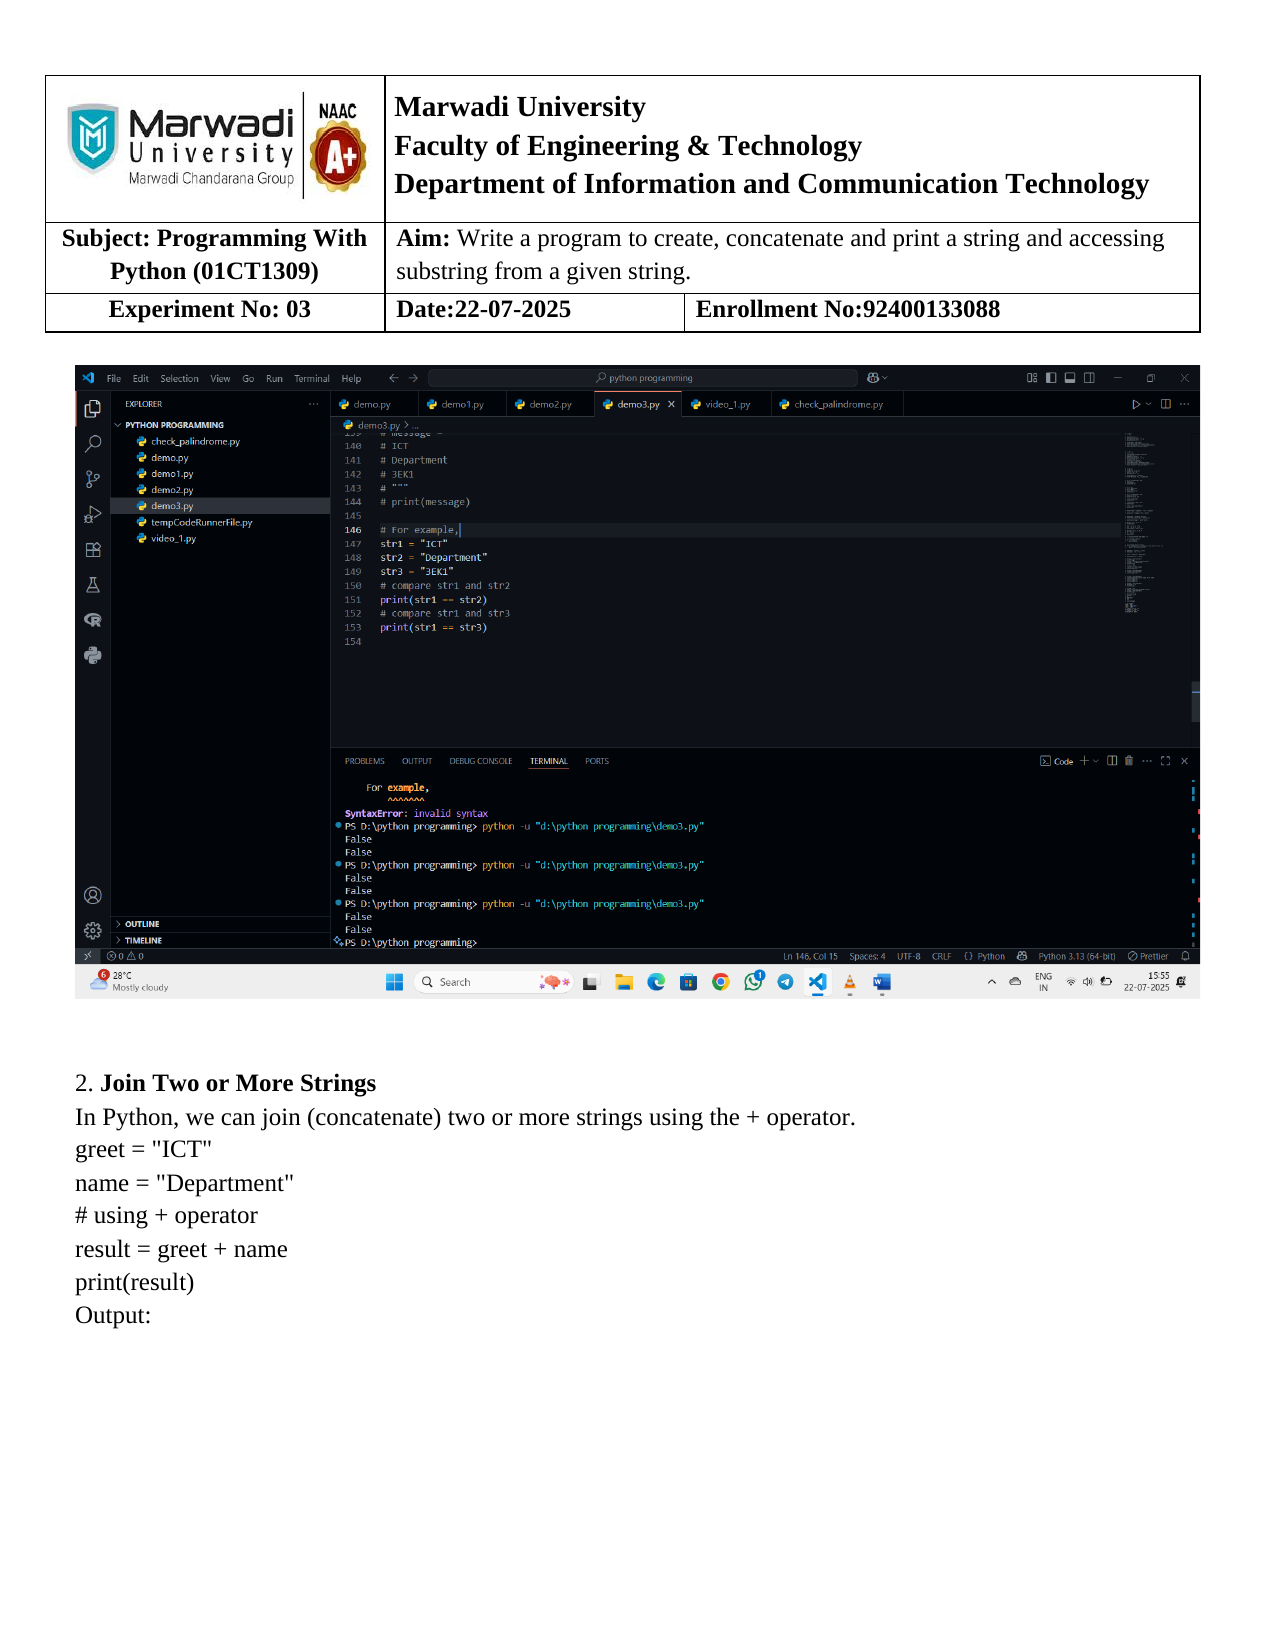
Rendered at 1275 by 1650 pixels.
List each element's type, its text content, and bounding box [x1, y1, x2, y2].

text result = greet + name [75, 1234, 1200, 1262]
text greet = "ICT" [75, 1134, 1200, 1163]
text print(result) [75, 1267, 1200, 1295]
text # using + operator [75, 1201, 1200, 1229]
text name = "Department" [75, 1168, 1200, 1196]
picture [58, 80, 374, 213]
text Output: [75, 1300, 1200, 1328]
text 2. Join Two or More Strings [75, 1068, 1200, 1097]
picture [75, 365, 1200, 999]
text In Python, we can join (concatenate) two or more strings using the + operator. [75, 1102, 1200, 1130]
